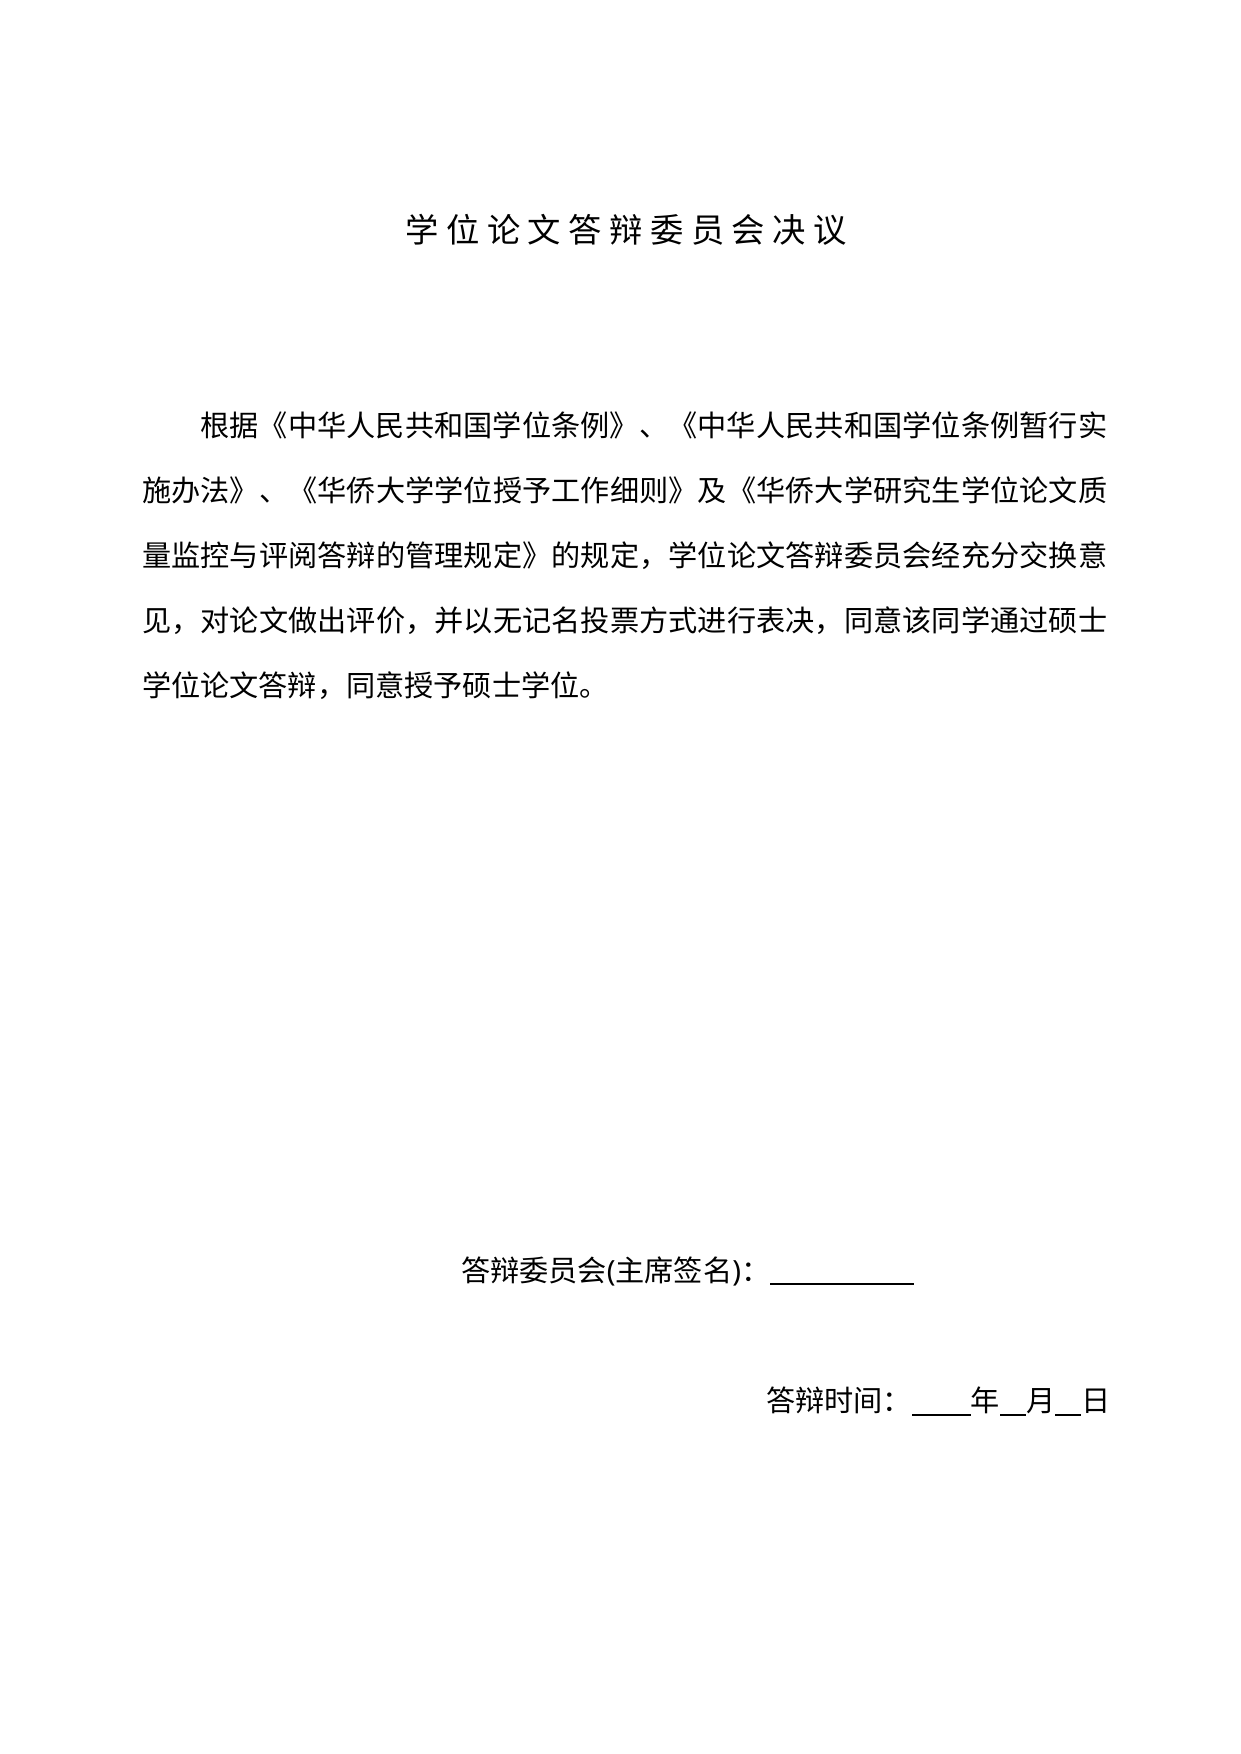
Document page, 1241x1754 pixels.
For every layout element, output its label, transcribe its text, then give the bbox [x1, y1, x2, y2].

text 答辩委员会(主席签名)： [142, 1236, 1110, 1301]
text 根据《中华人民共和国学位条例》、《中华人民共和国学位条例暂行实施办法》、《华侨大学学位授予工作细则》及《华侨大学研究生学位论文质量监控与评阅答辩的管理规定》的规定，学位论文答辩委员会经充分交换意见，对论文做出评价，并以无记名投票方式进行表决，同意该同学通过硕士学位论文答辩，同意授予硕士学位。 [142, 391, 1110, 716]
text 学 位 论 文 答 辩 委 员 会 决 议 [142, 196, 1110, 261]
text 答辩时间： 年 月 日 [142, 1366, 1110, 1431]
